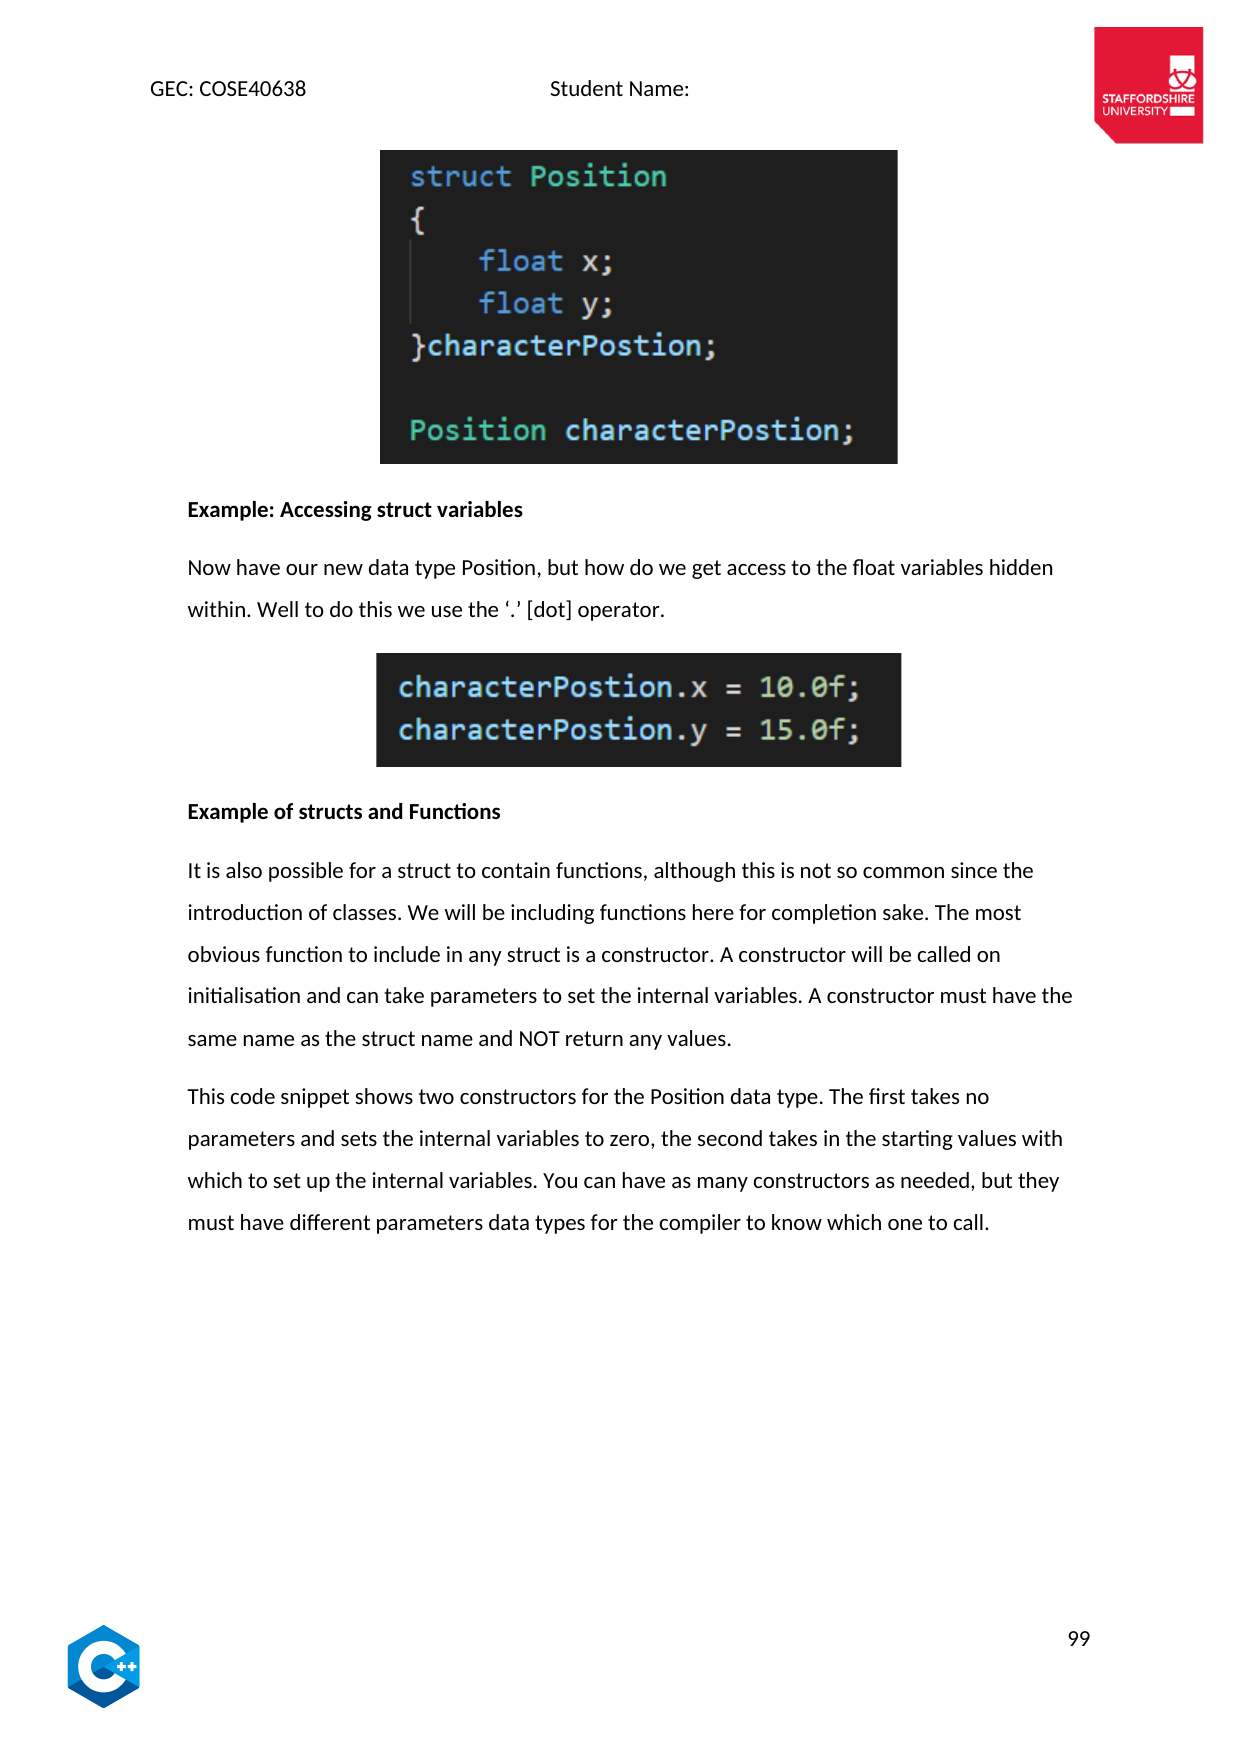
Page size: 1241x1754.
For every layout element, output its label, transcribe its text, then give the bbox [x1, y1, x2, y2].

text Example of structs and Functions [187, 797, 1090, 825]
text Example: Accessing struct variables [187, 495, 1090, 523]
text It is also possible for a struct to contain functions, although this is not so common since the introduction of classes. We will be including functions here for completion sake. The most obvious function to include in any struct is a constructor. A constructor will be called on initialisation and can take parameters to set the internal variables. A constructor must have the same name as the struct name and NOT return any values. [187, 856, 1090, 1052]
text Now have our new data type Position, but how do we get access to the float variables hidden within. Well to do this we use the ‘.’ [dot] operator. [187, 553, 1090, 623]
picture [376, 653, 902, 767]
text This code snippet shows two constructors for the Position data type. The first takes no parameters and sets the internal variables to zero, the second takes in the starting values with which to set up the internal variables. You can have as many constructors as needed, but they must have different parameters data types for the compiler to know which one to call. [187, 1082, 1090, 1236]
picture [1088, 27, 1209, 148]
picture [53, 1625, 150, 1708]
picture [380, 150, 898, 464]
